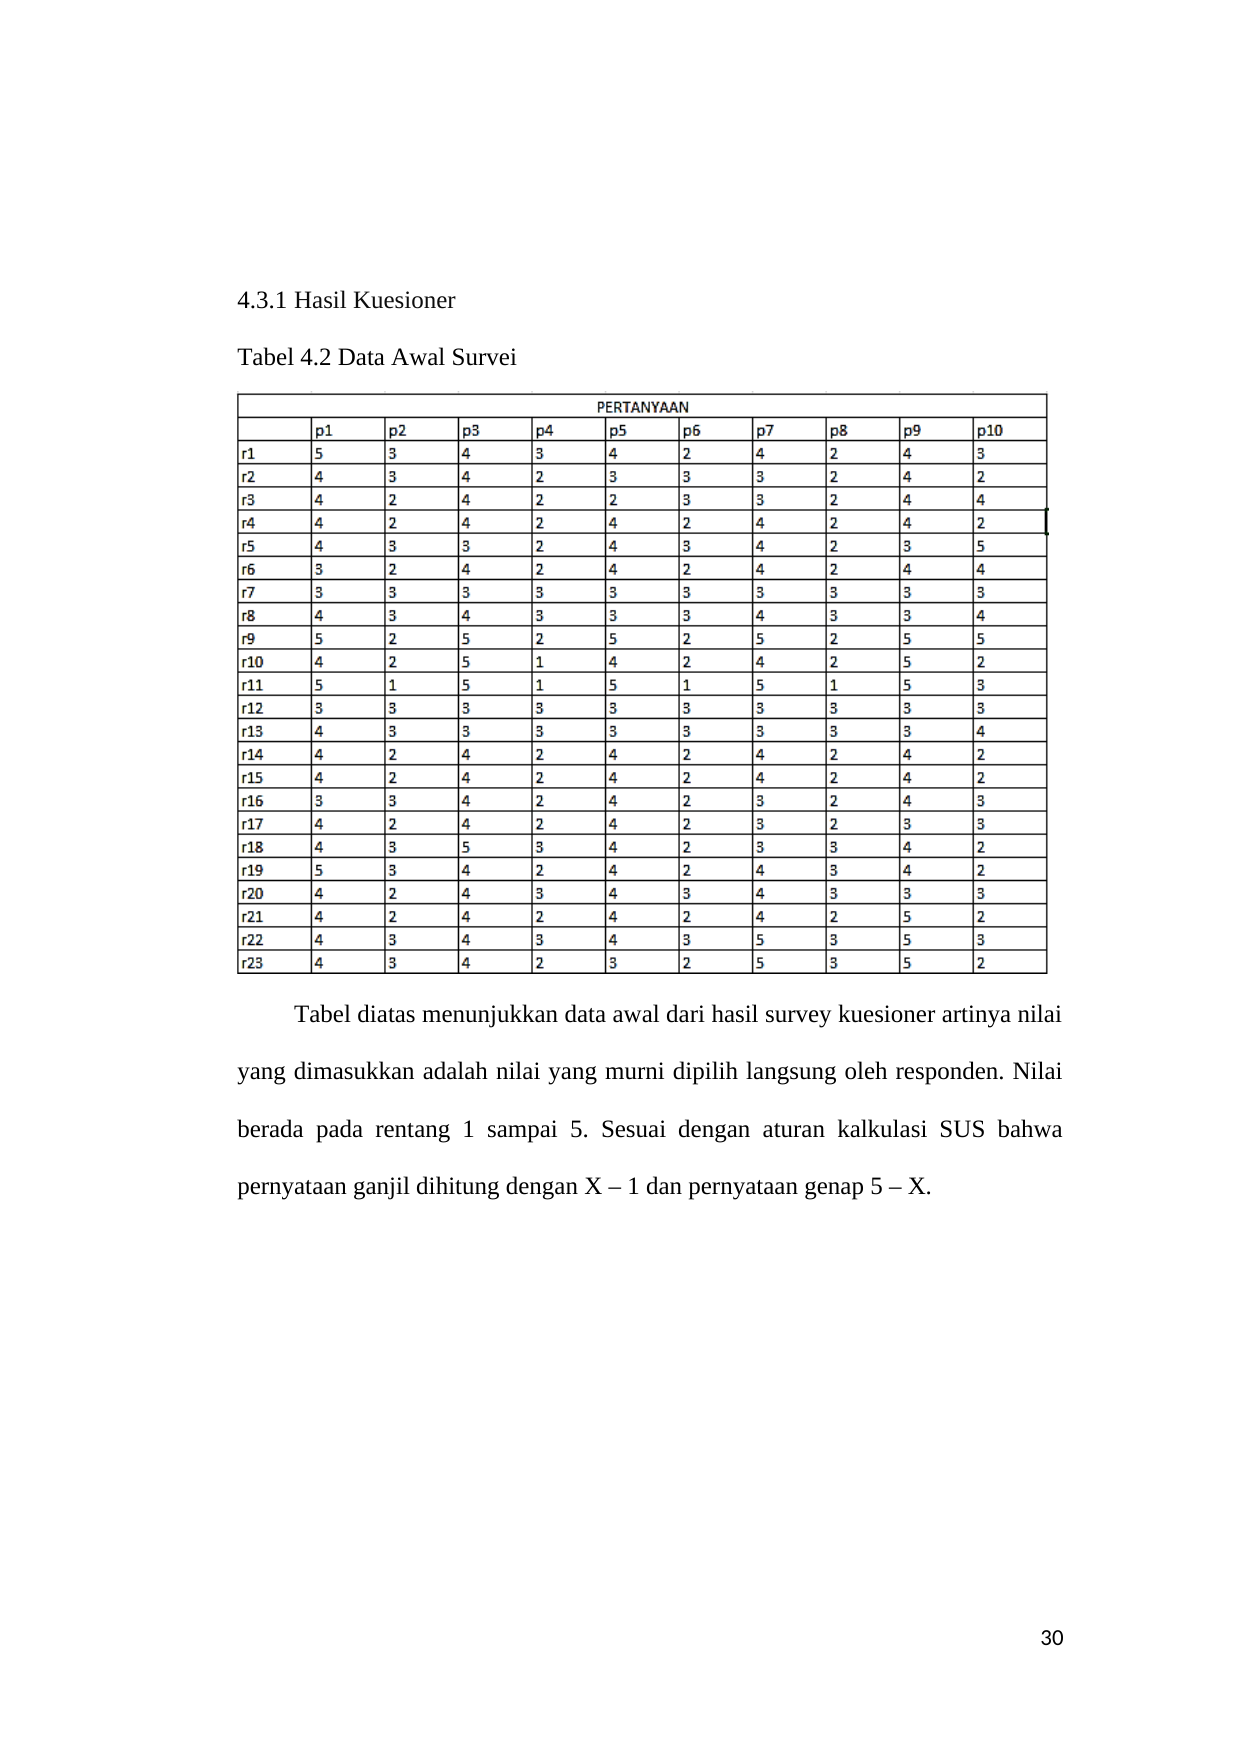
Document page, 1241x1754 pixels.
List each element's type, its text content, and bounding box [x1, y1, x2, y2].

text Tabel diatas menunjukkan data awal dari hasil survey kuesioner artinya nilai yang dimasukkan adalah nilai yang murni dipilih langsung oleh responden. Nilai berada pada rentang 1 sampai 5. Sesuai dengan aturan kalkulasi SUS bahwa pernyataan ganjil dihitung dengan X – 1 dan pernyataan genap 5 – X. [237, 999, 1063, 1200]
picture [236, 391, 1049, 974]
text Tabel 4.2 Data Awal Survei [237, 342, 1063, 371]
subtitle Hasil Kuesioner [237, 285, 1063, 313]
